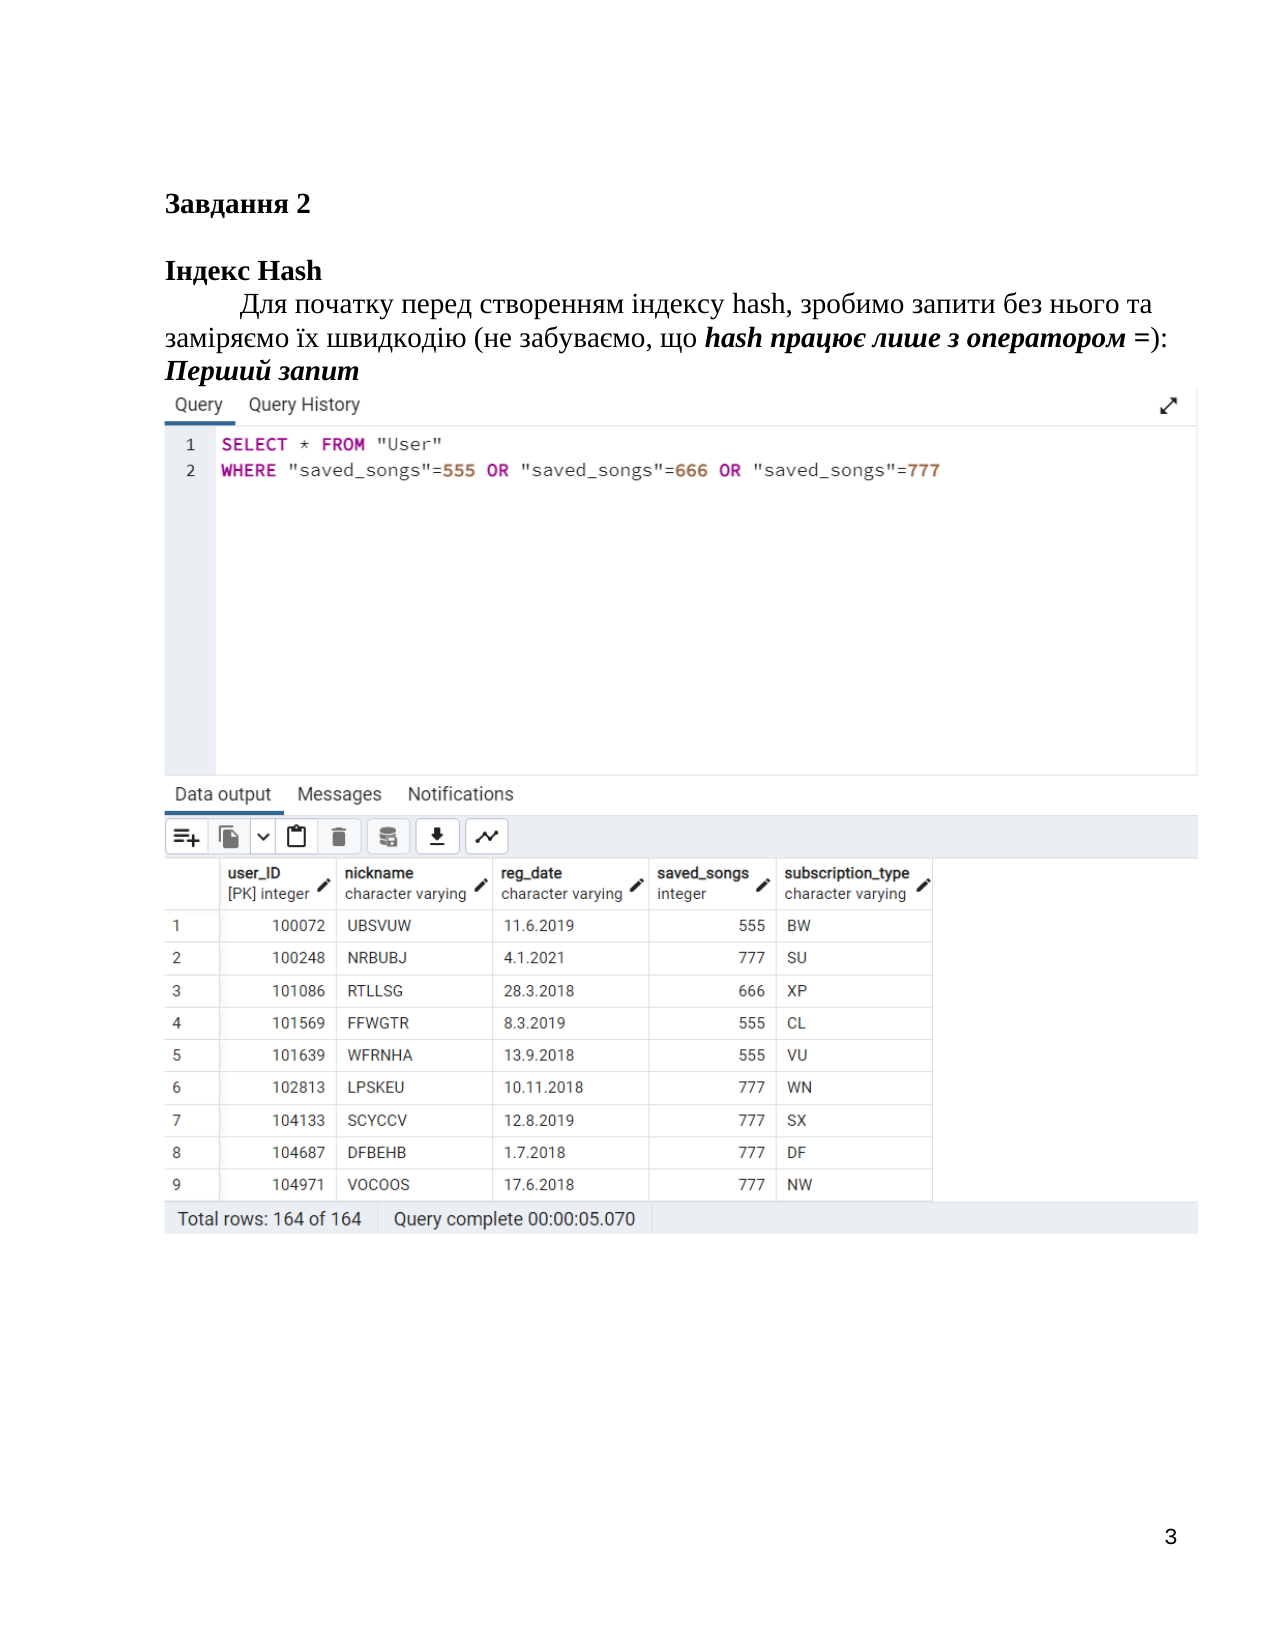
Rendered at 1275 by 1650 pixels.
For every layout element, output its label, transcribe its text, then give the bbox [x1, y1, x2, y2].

text Індекс Hash [164, 253, 1198, 286]
text Перший запит [164, 353, 1198, 387]
text Для початку перед створенням індексу hash, зробимо запити без нього та заміряємо їх швидкодію (не забуваємо, що hash працює лише з оператором =): [164, 286, 1198, 353]
picture [164, 387, 1198, 1241]
text Завдання 2 [164, 186, 1198, 219]
